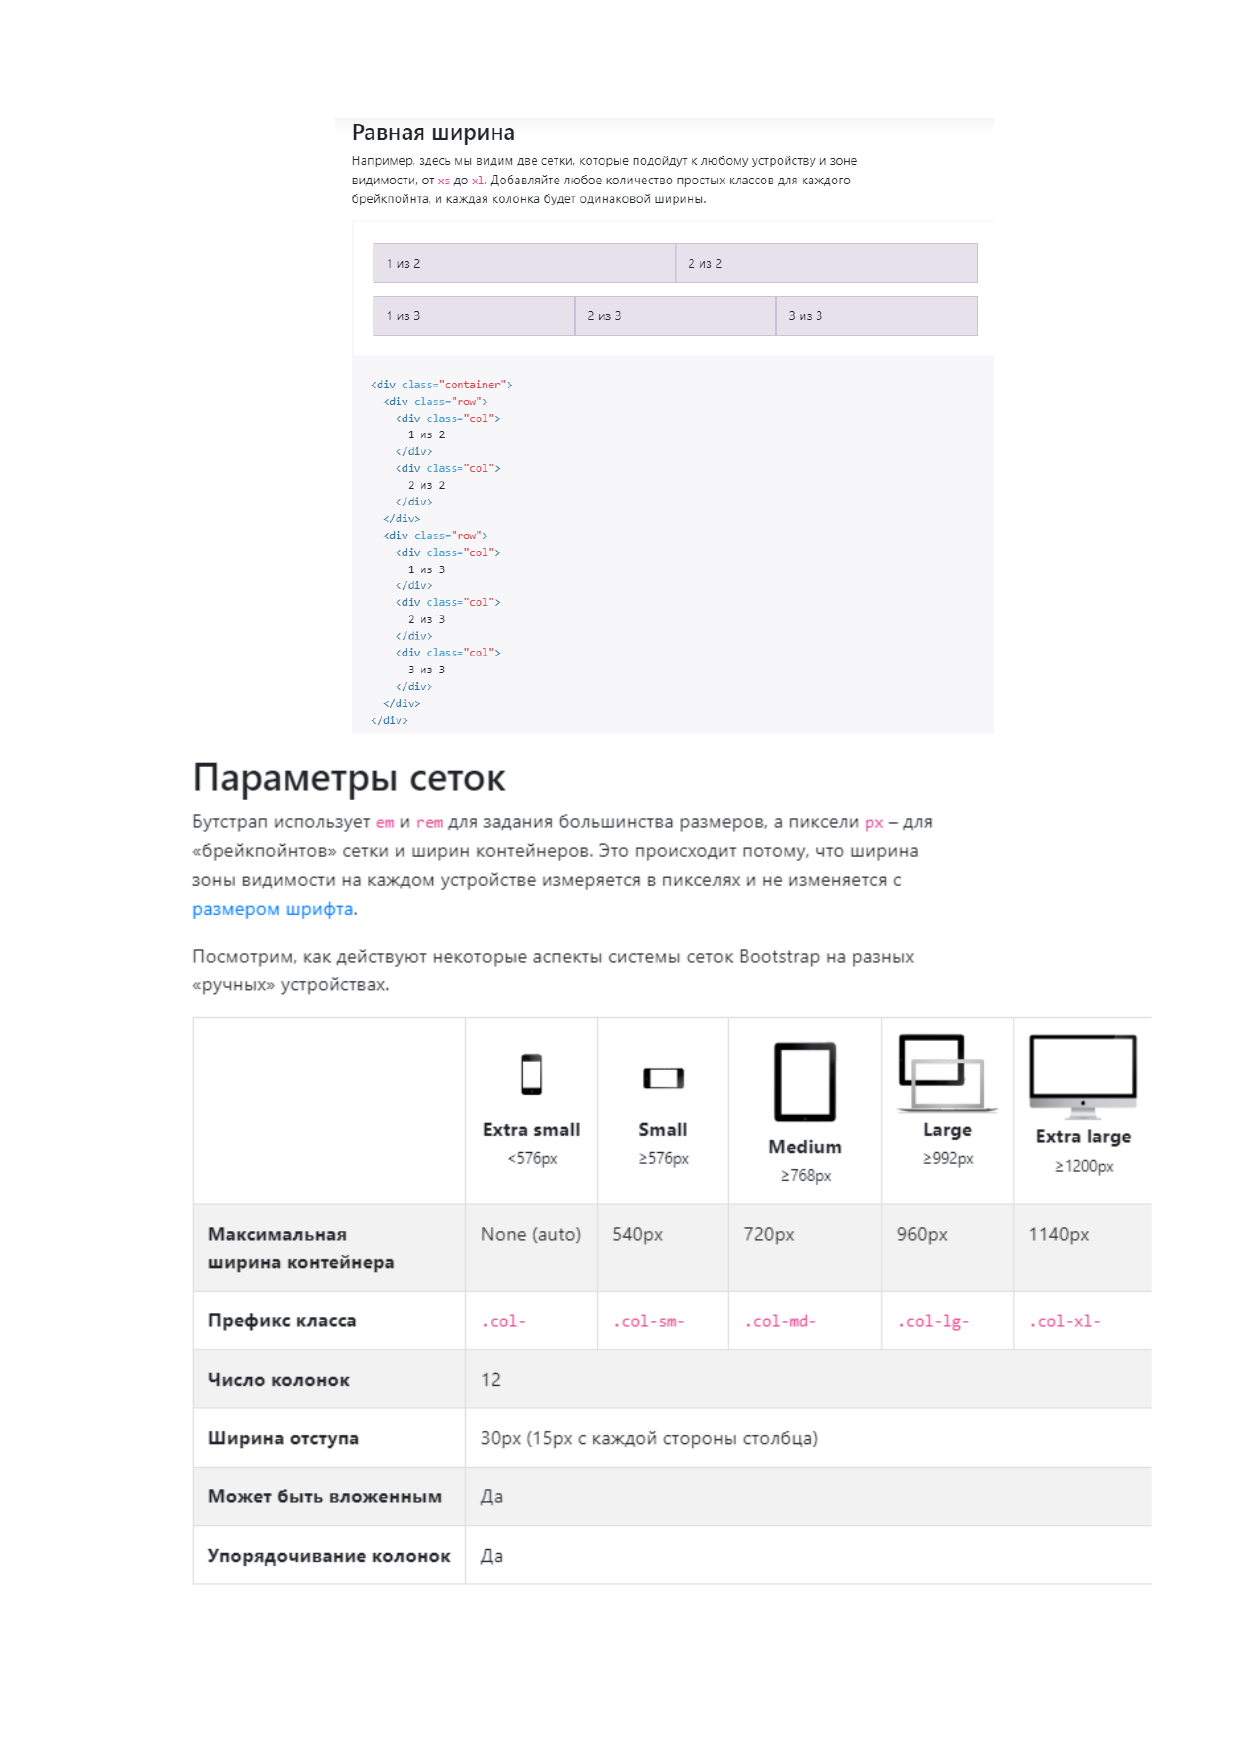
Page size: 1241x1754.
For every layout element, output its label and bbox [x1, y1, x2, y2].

picture [177, 752, 1152, 1594]
picture [334, 118, 994, 734]
